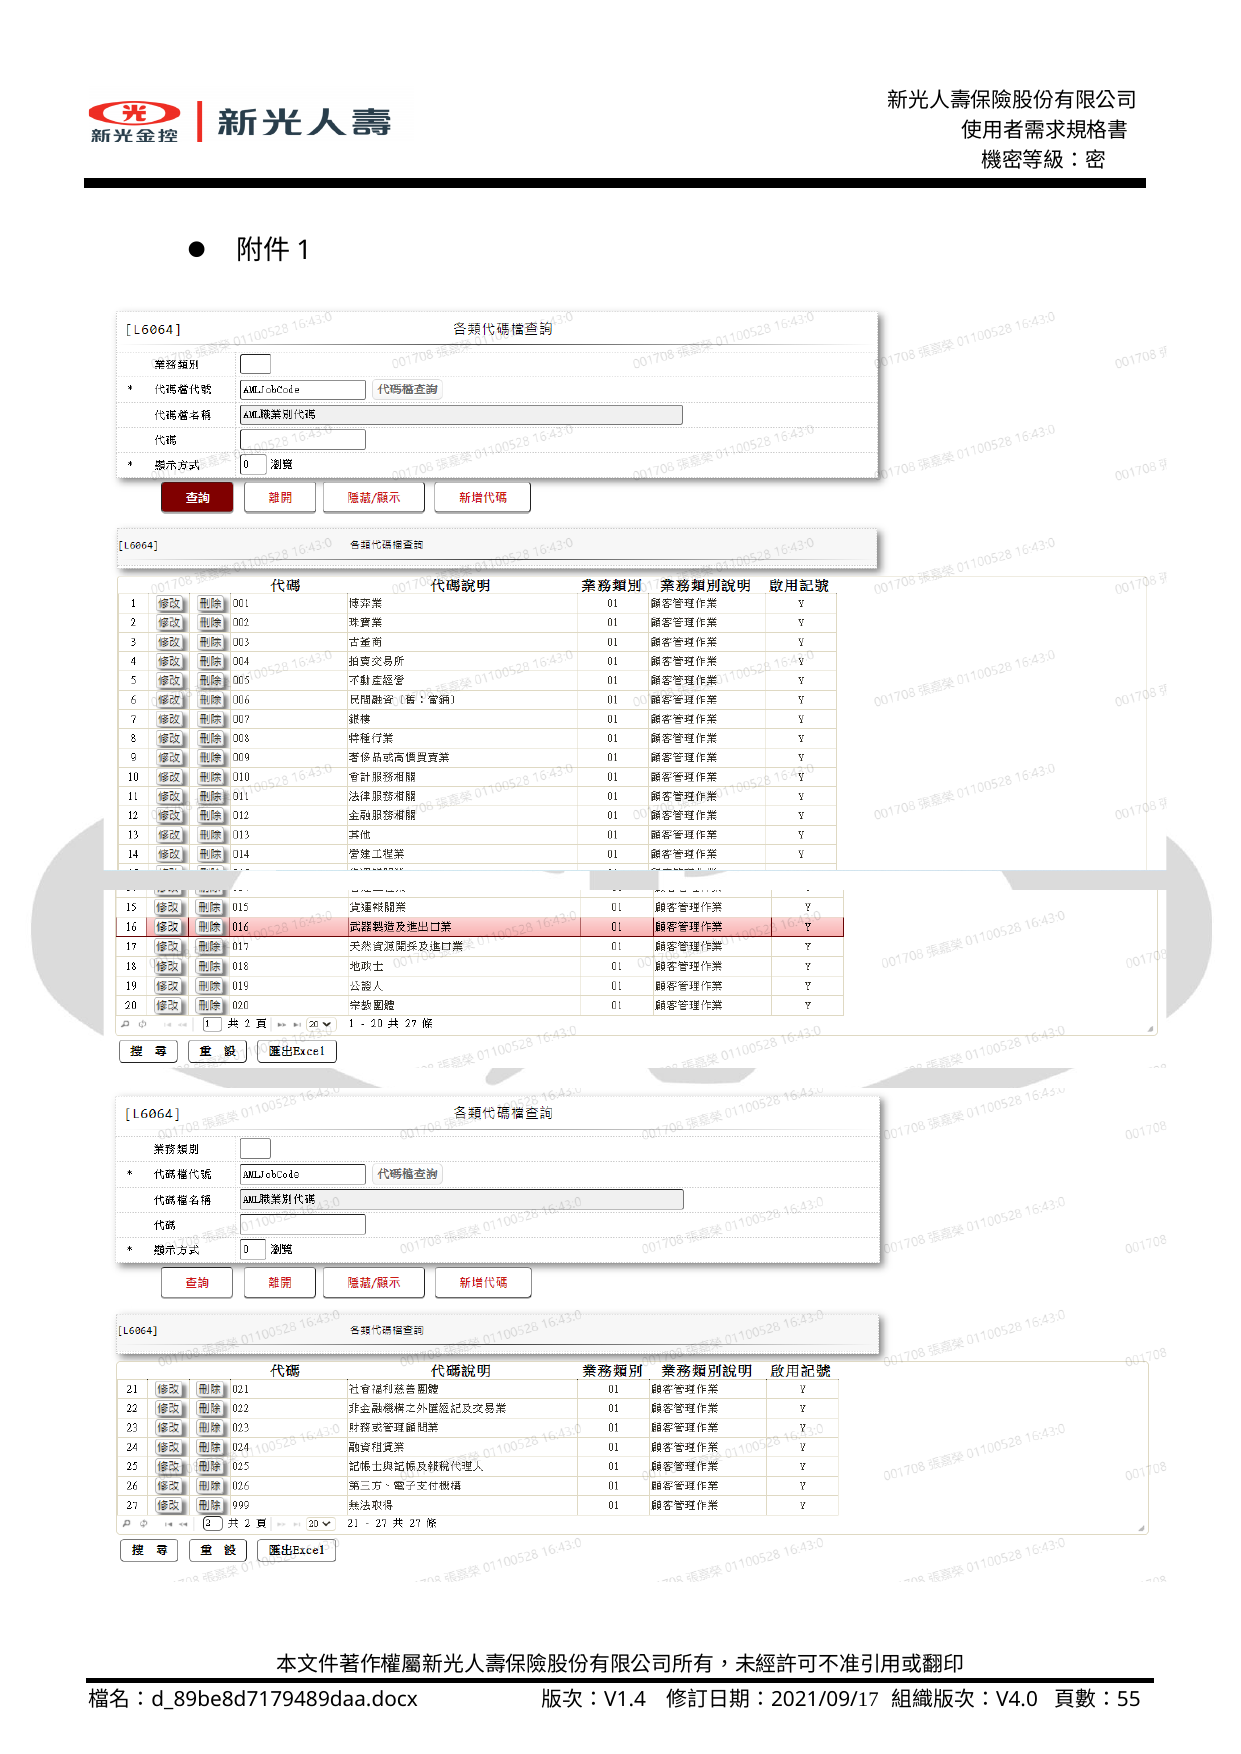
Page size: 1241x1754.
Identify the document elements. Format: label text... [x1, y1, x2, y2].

picture [25, 299, 1215, 1582]
list 附件1 [186, 210, 1152, 285]
picture [88, 86, 414, 142]
